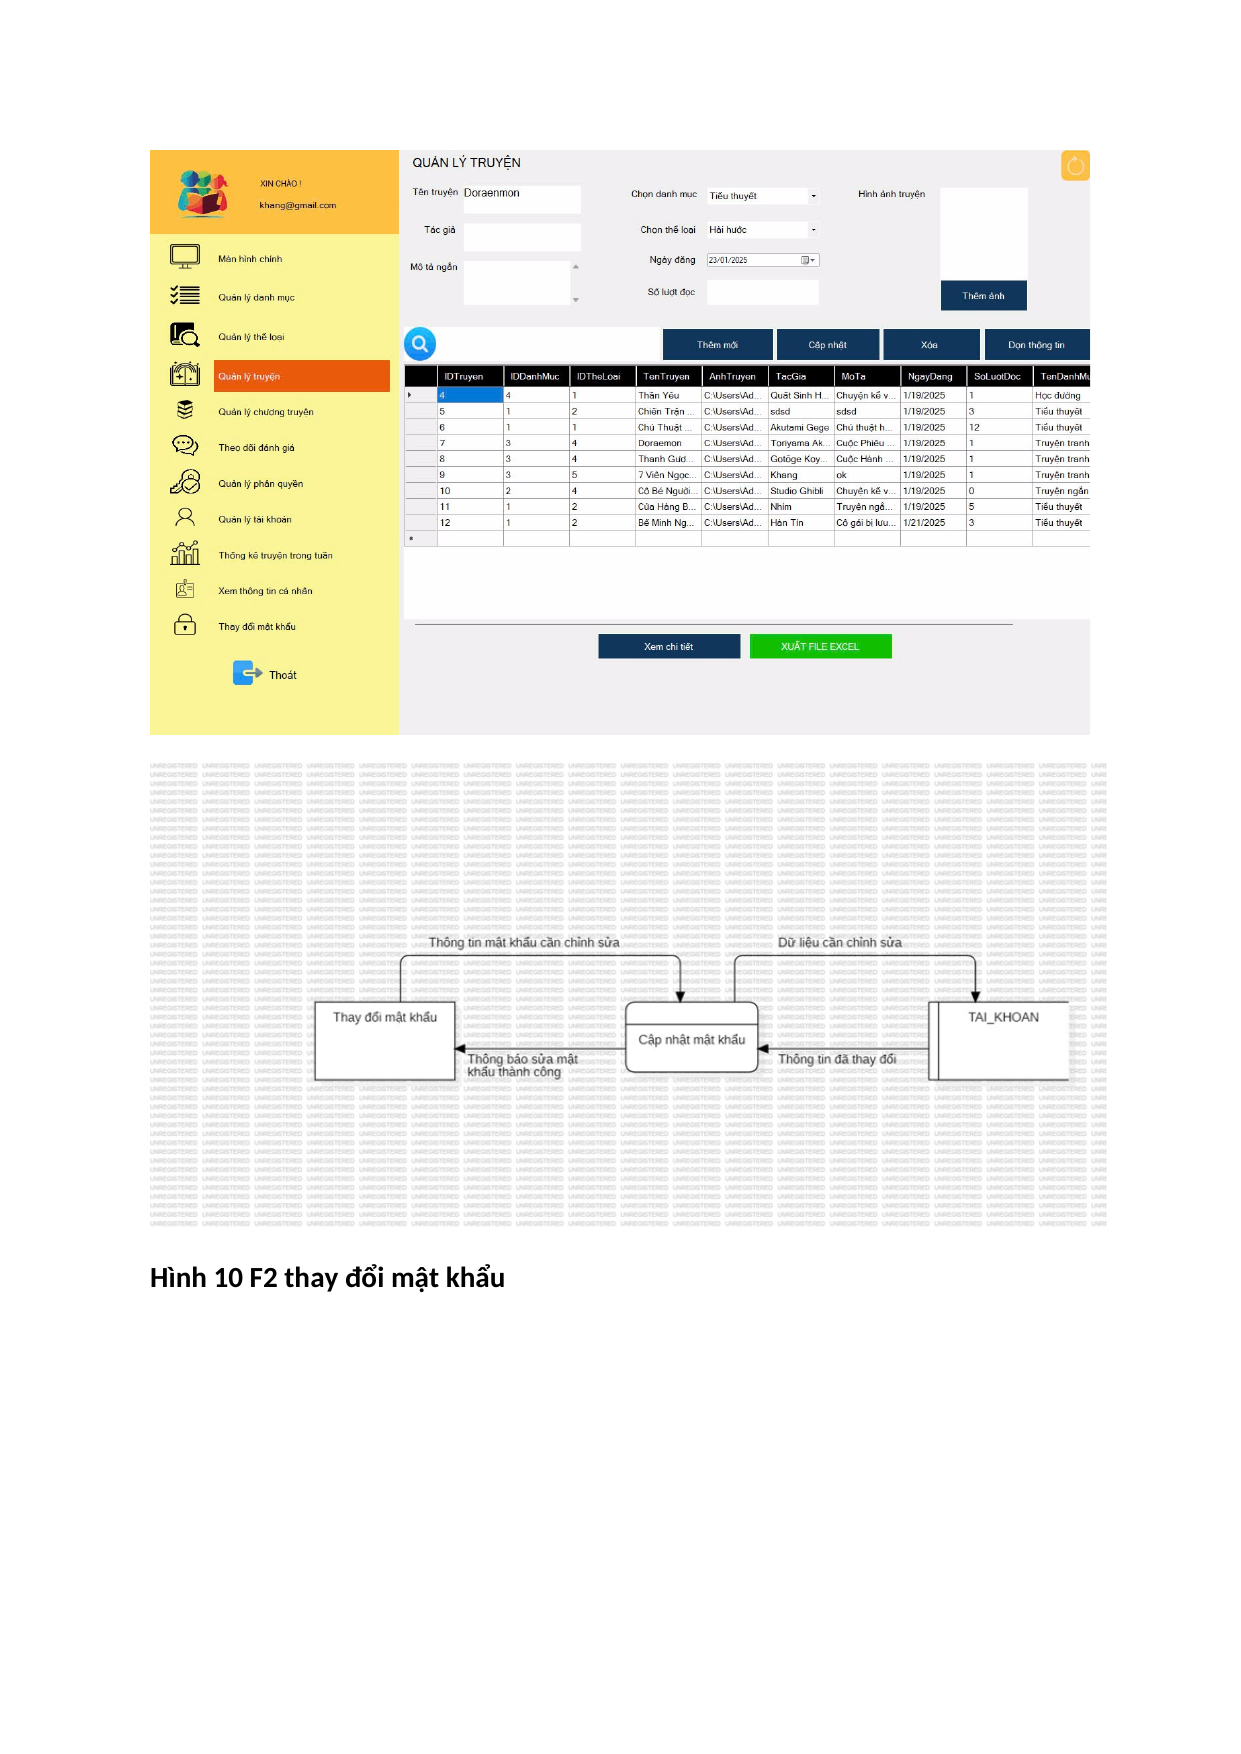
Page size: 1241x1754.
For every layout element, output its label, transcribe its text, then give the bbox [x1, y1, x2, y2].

picture [150, 150, 1091, 735]
picture [150, 759, 1107, 1234]
subtitle Hình 10 F2 thay đổi mật khẩu [150, 1259, 1090, 1294]
